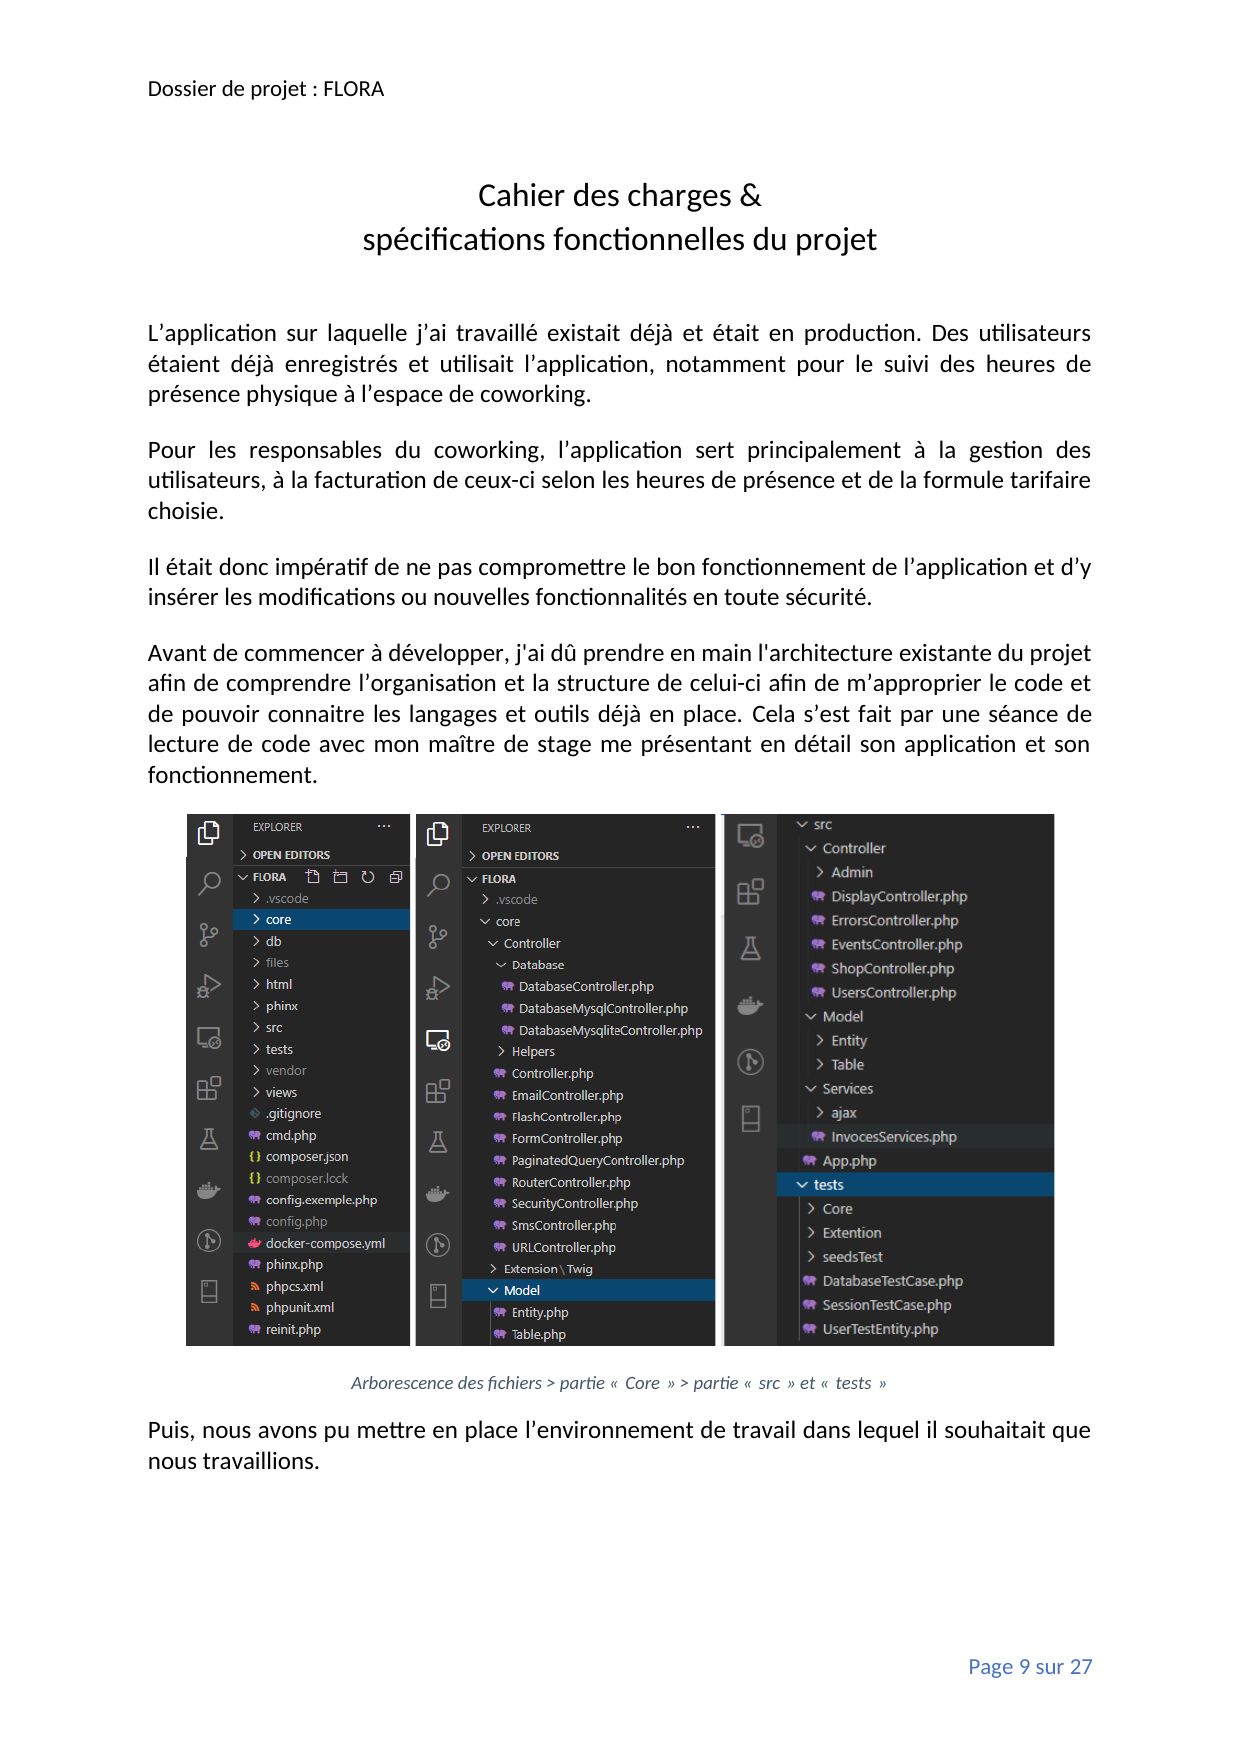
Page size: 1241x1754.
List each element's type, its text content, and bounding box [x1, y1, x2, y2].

picture [415, 814, 716, 1346]
text L’application sur laquelle j’ai travaillé existait déjà et était en production. Des utilisateurs étaient déjà enregistrés et utilisait l’application, notamment pour le suivi des heures de présence physique à l’espace de coworking. [148, 318, 1093, 409]
picture [720, 814, 1055, 1346]
text Pour les responsables du coworking, l’application sert principalement à la gestion des utilisateurs, à la facturation de ceux-ci selon les heures de présence et de la formule tarifaire choisie. [148, 434, 1093, 526]
text Puis, nous avons pu mettre en place l’environnement de travail dans lequel il souhaitait que nous travaillions. [148, 1414, 1093, 1476]
text Avant de commencer à développer, j'ai dû prendre en main l'architecture existante du projet afin de comprendre l’organisation et la structure de celui-ci afin de m’approprier le code et de pouvoir connaitre les langages et outils déjà en place. Cela s’est fait par une séance de lecture de code avec mon maître de stage me présentant en détail son application et son fonctionnement. [148, 637, 1093, 789]
subtitle Cahier des charges & spécifications fonctionnelles du projet [148, 174, 1093, 259]
picture [186, 814, 411, 1346]
text Arborescence des fichiers > partie « Core » > partie « src » et « tests » [148, 1371, 1093, 1394]
text Il était donc impératif de ne pas compromettre le bon fonctionnement de l’application et d’y insérer les modifications ou nouvelles fonctionnalités en toute sécurité. [148, 551, 1093, 612]
